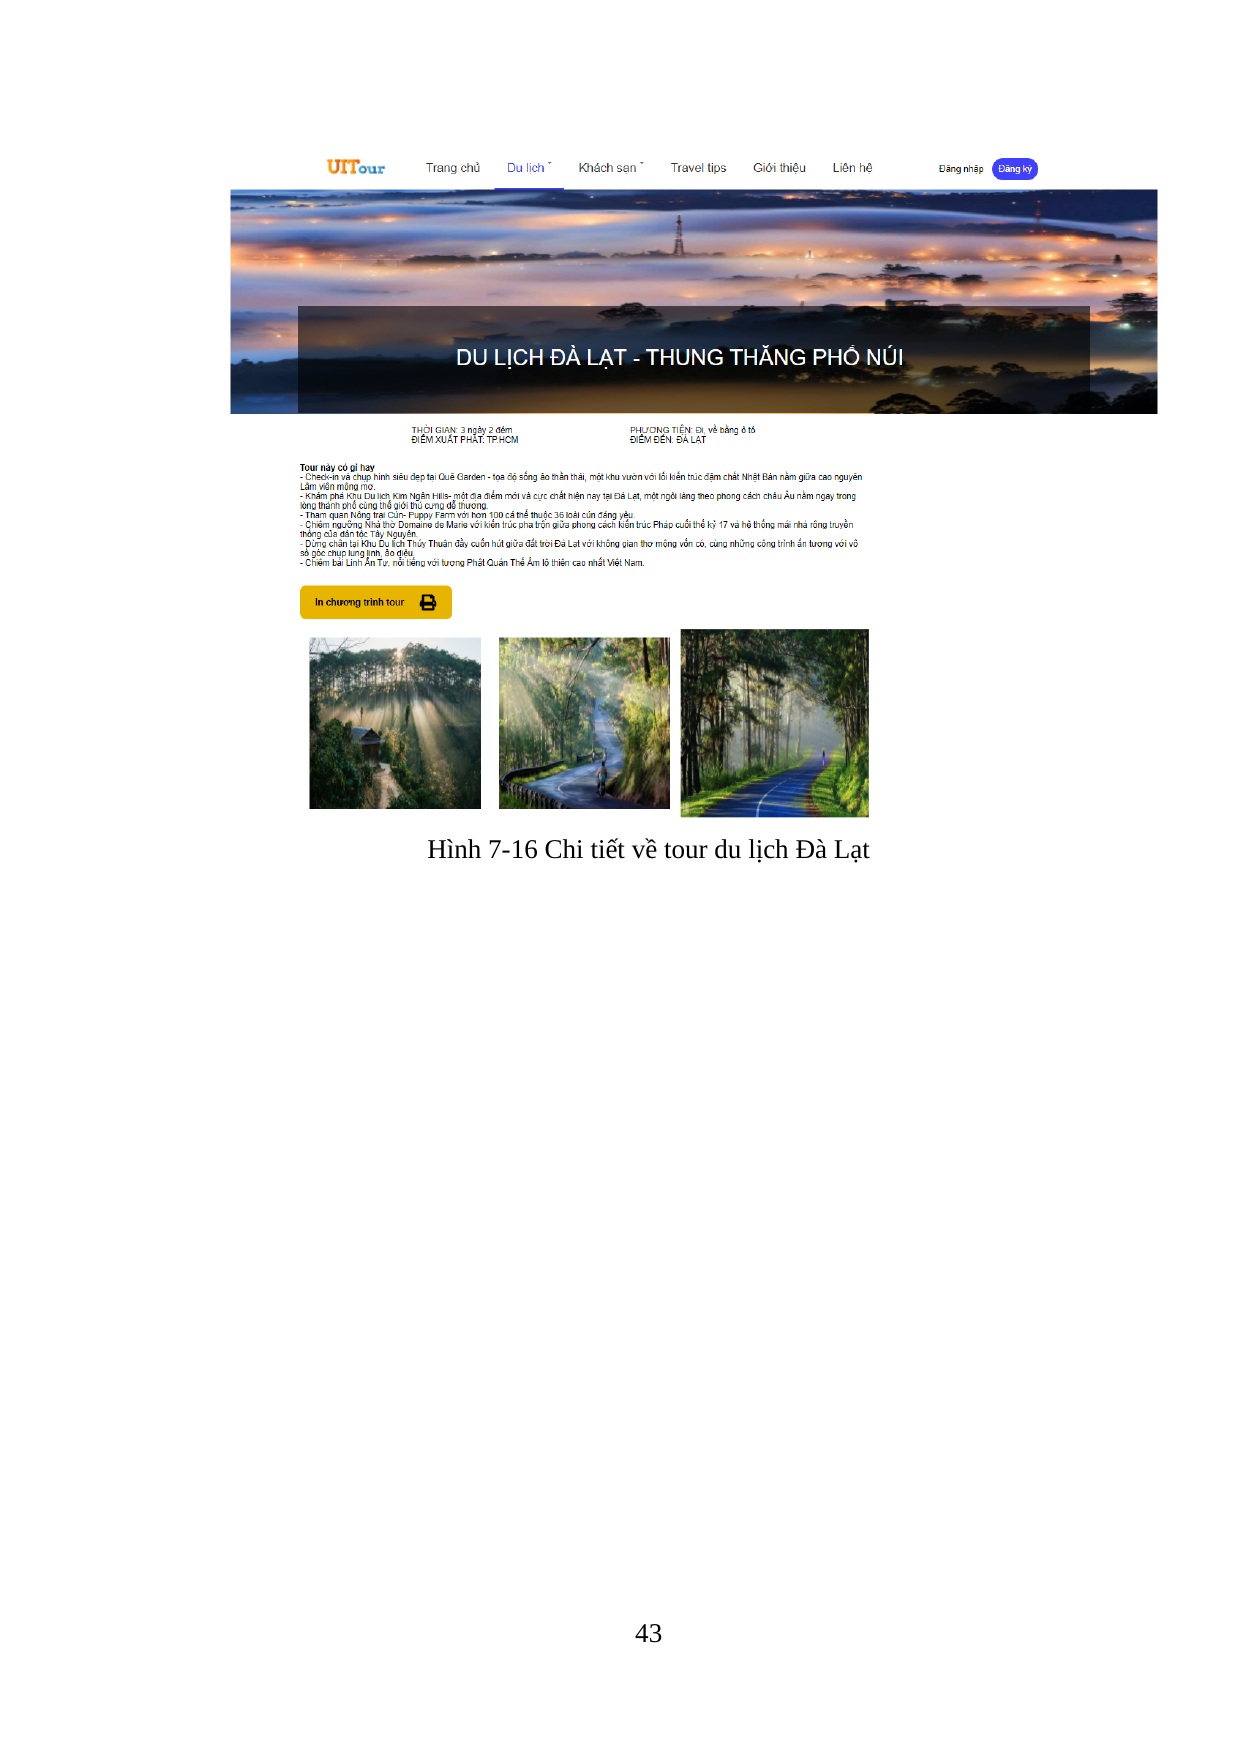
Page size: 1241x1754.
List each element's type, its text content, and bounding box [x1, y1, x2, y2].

picture [206, 150, 1182, 818]
